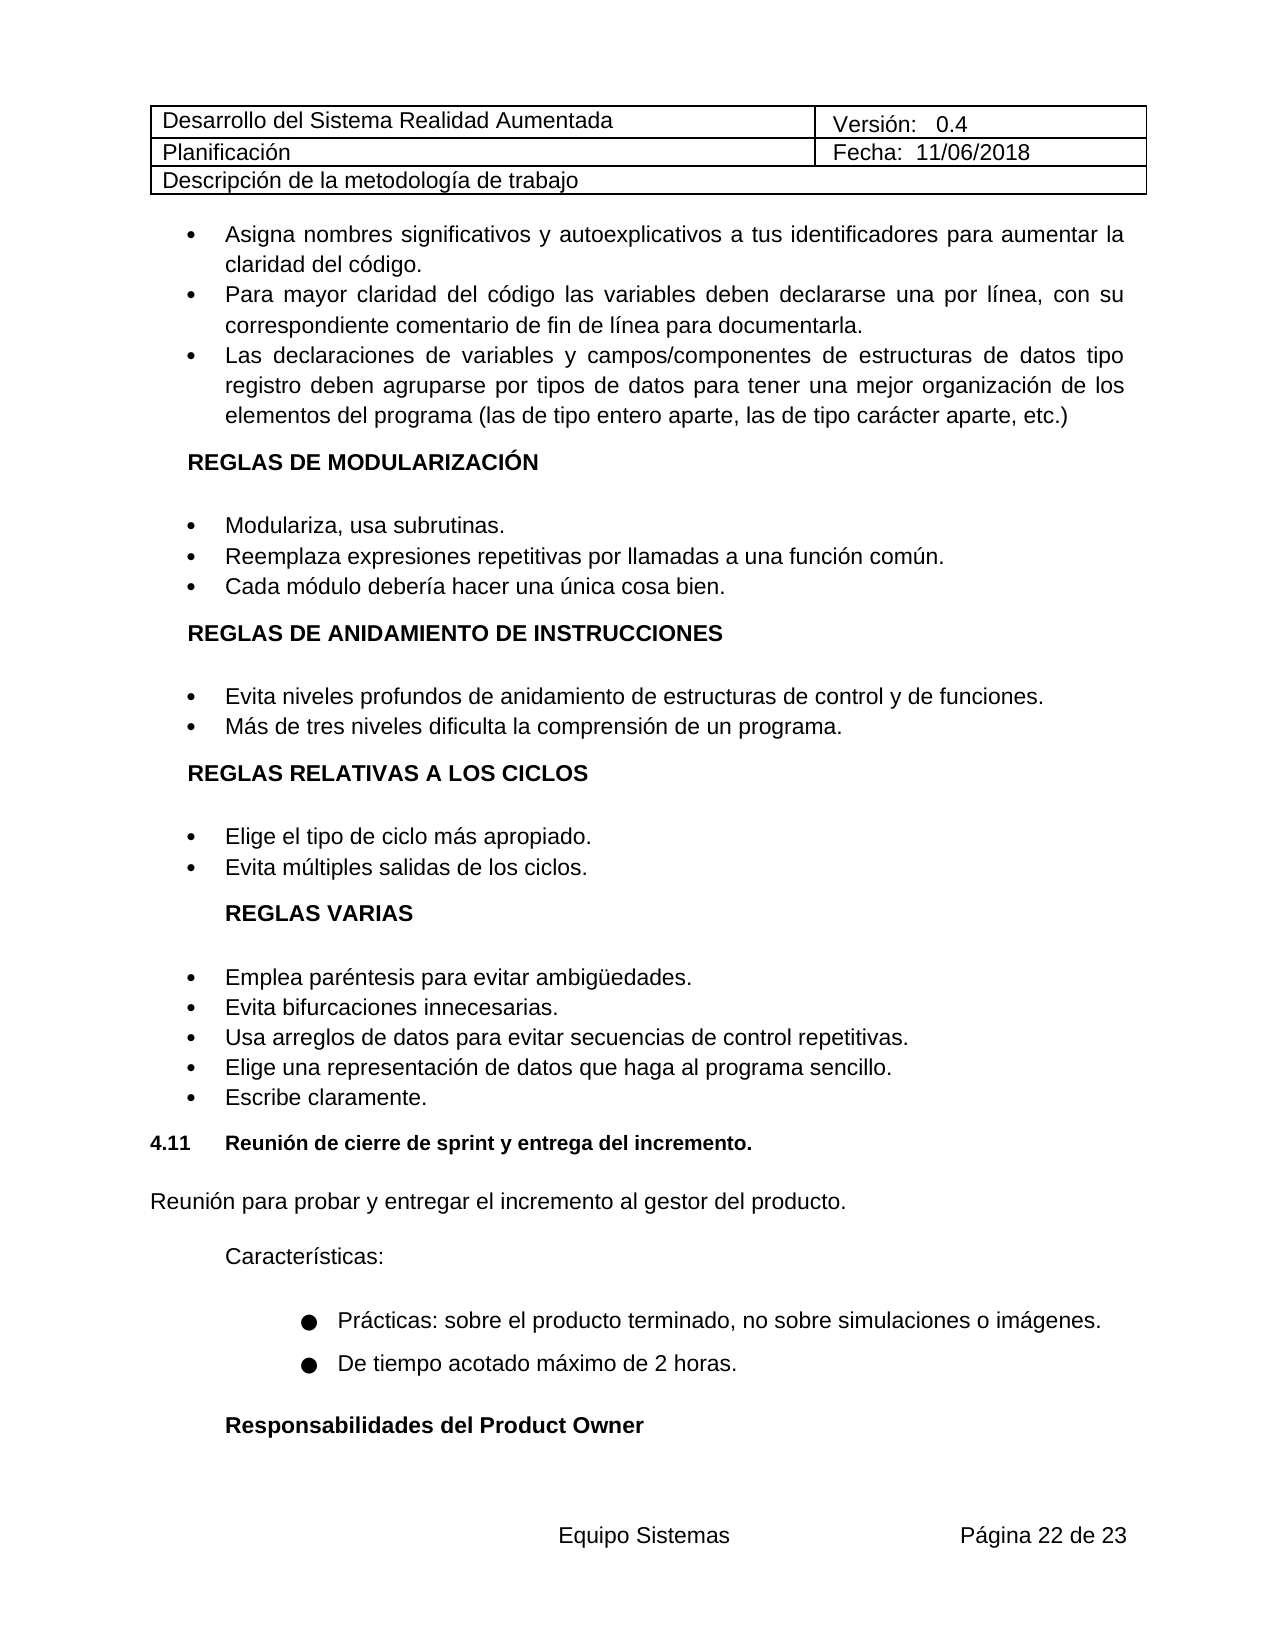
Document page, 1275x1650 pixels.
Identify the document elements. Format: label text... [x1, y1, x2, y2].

list Prácticas: sobre el producto terminado, no sobre simulaciones o imágenes. [300, 1298, 1125, 1341]
list Modulariza, usa subrutinas. [187, 512, 1125, 539]
list Cada módulo debería hacer una única cosa bien. [187, 573, 1125, 599]
list Emplea paréntesis para evitar ambigüedades. [187, 963, 1125, 990]
list Más de tres niveles dificulta la comprensión de un programa. [187, 713, 1125, 739]
list Elige el tipo de ciclo más apropiado. [187, 823, 1125, 849]
list De tiempo acotado máximo de 2 horas. [300, 1341, 1125, 1383]
subtitle 4.11 Reunión de cierre de sprint y entrega del incremento. [150, 1131, 1125, 1155]
list Evita bifurcaciones innecesarias. [187, 994, 1125, 1020]
list Escribe claramente. [187, 1084, 1125, 1111]
text REGLAS VARIAS [150, 900, 1125, 927]
list Usa arreglos de datos para evitar secuencias de control repetitivas. [187, 1024, 1125, 1050]
list Evita múltiples salidas de los ciclos. [187, 853, 1125, 880]
text REGLAS DE ANIDAMIENTO DE INSTRUCCIONES [150, 620, 1125, 646]
text Responsabilidades del Product Owner [150, 1412, 1125, 1438]
text REGLAS RELATIVAS A LOS CICLOS [150, 760, 1125, 786]
text REGLAS DE MODULARIZACIÓN [150, 449, 1125, 476]
list Las declaraciones de variables y campos/componentes de estructuras de datos tipo registro deben agruparse por tipos de datos para tener una mejor organización de los elementos del programa (las de tipo entero aparte, las de tipo carácter aparte, etc.) [187, 342, 1125, 429]
list Para mayor claridad del código las variables deben declararse una por línea, con su correspondiente comentario de fin de línea para documentarla. [187, 281, 1125, 338]
list Evita niveles profundos de anidamiento de estructuras de control y de funciones. [187, 683, 1125, 709]
list Reemplaza expresiones repetitivas por llamadas a una función común. [187, 543, 1125, 569]
list Asigna nombres significativos y autoexplicativos a tus identificadores para aumentar la claridad del código. [187, 221, 1125, 278]
list Elige una representación de datos que haga al programa sencillo. [187, 1054, 1125, 1081]
text Características: [150, 1243, 1125, 1269]
text Reunión para probar y entregar el incremento al gestor del producto. [150, 1188, 1125, 1214]
